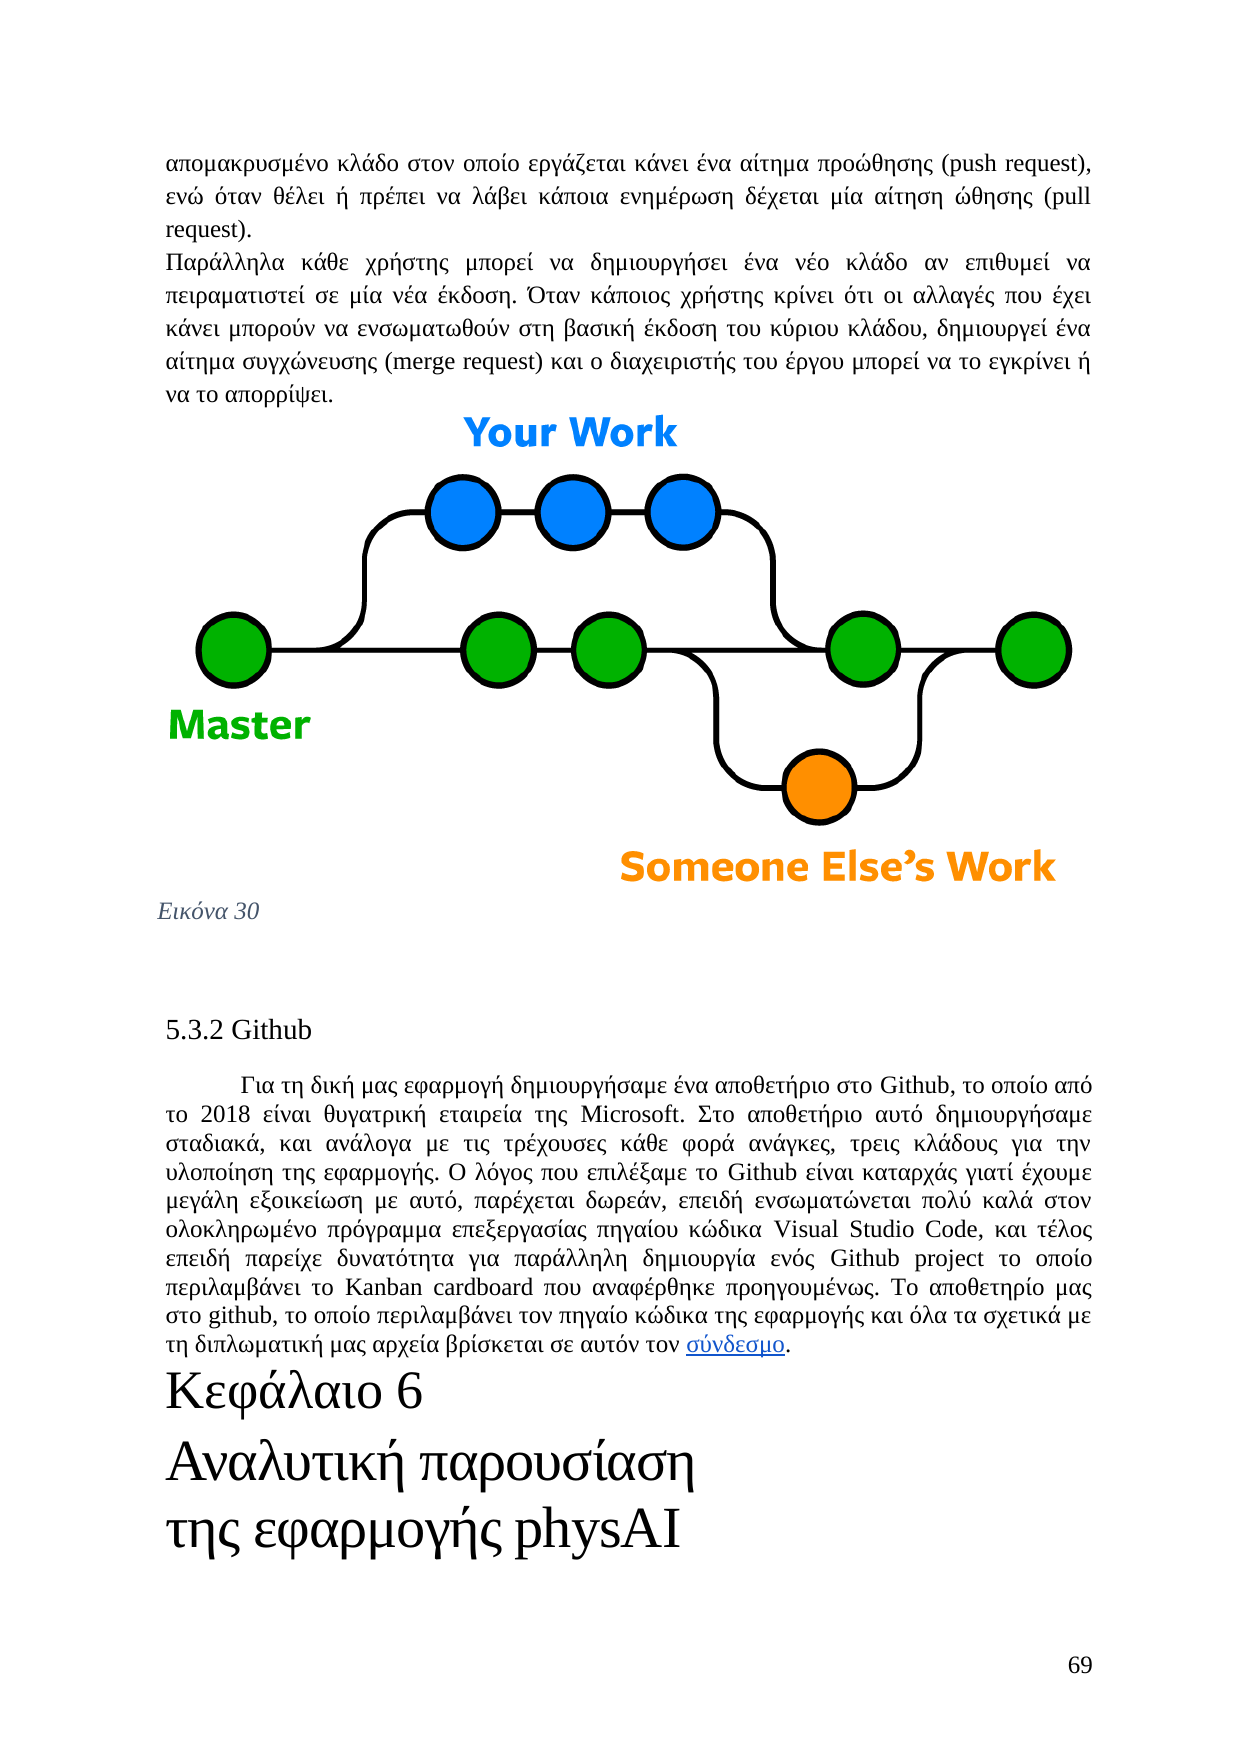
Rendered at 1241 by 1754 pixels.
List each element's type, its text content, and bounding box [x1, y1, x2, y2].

text Παράλληλα κάθε χρήστης μπορεί να δημιουργήσει ένα νέο κλάδο αν επιθυμεί να πειραματιστεί σε μία νέα έκδοση. Όταν κάποιος χρήστης κρίνει ότι οι αλλαγές που έχει κάνει μπορούν να ενσωματωθούν στη βασική έκδοση του κύριου κλάδου, δημιουργεί ένα αίτημα συγχώνευσης (merge request) και ο διαχειριστής του έργου μπορεί να το εγκρίνει ή να το απορρίψει. [165, 247, 1092, 408]
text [165, 148, 1092, 242]
picture [157, 411, 1084, 887]
subtitle Κεφάλαιο 6 [165, 1358, 1092, 1420]
text Για τη δική μας εφαρμογή δημιουργήσαμε ένα αποθετήριο στο Github, το οποίο από το 2018 είναι θυγατρική εταιρεία της Microsoft. Στο αποθετήριο αυτό δημιουργήσαμε σταδιακά, και ανάλογα με τις τρέχουσες κάθε φορά ανάγκες, τρεις κλάδους για την υλοποίηση της εφαρμογής. Ο λόγος που επιλέξαμε το Github είναι καταρχάς γιατί έχουμε μεγάλη εξοικείωση με αυτό, παρέχεται δωρεάν, επειδή ενσωματώνεται πολύ καλά στον ολοκληρωμένο πρόγραμμα επεξεργασίας πηγαίου κώδικα Visual Studio Code, και τέλος επειδή παρείχε δυνατότητα για παράλληλη δημιουργία ενός Github project το οποίο περιλαμβάνει το Kanban cardboard που αναφέρθηκε προηγουμένως. Το αποθετηρίο μας στο github, το οποίο περιλαμβάνει τον πηγαίο κώδικα της εφαρμογής και όλα τα σχετικά με τη διπλωματική μας αρχεία βρίσκεται σε αυτόν τον σύνδεσμο. [165, 1070, 1092, 1358]
subtitle 5.3.2 Github [165, 1012, 1092, 1045]
title Αναλυτική παρουσίαση της εφαρμογής physAI [165, 1426, 1092, 1561]
